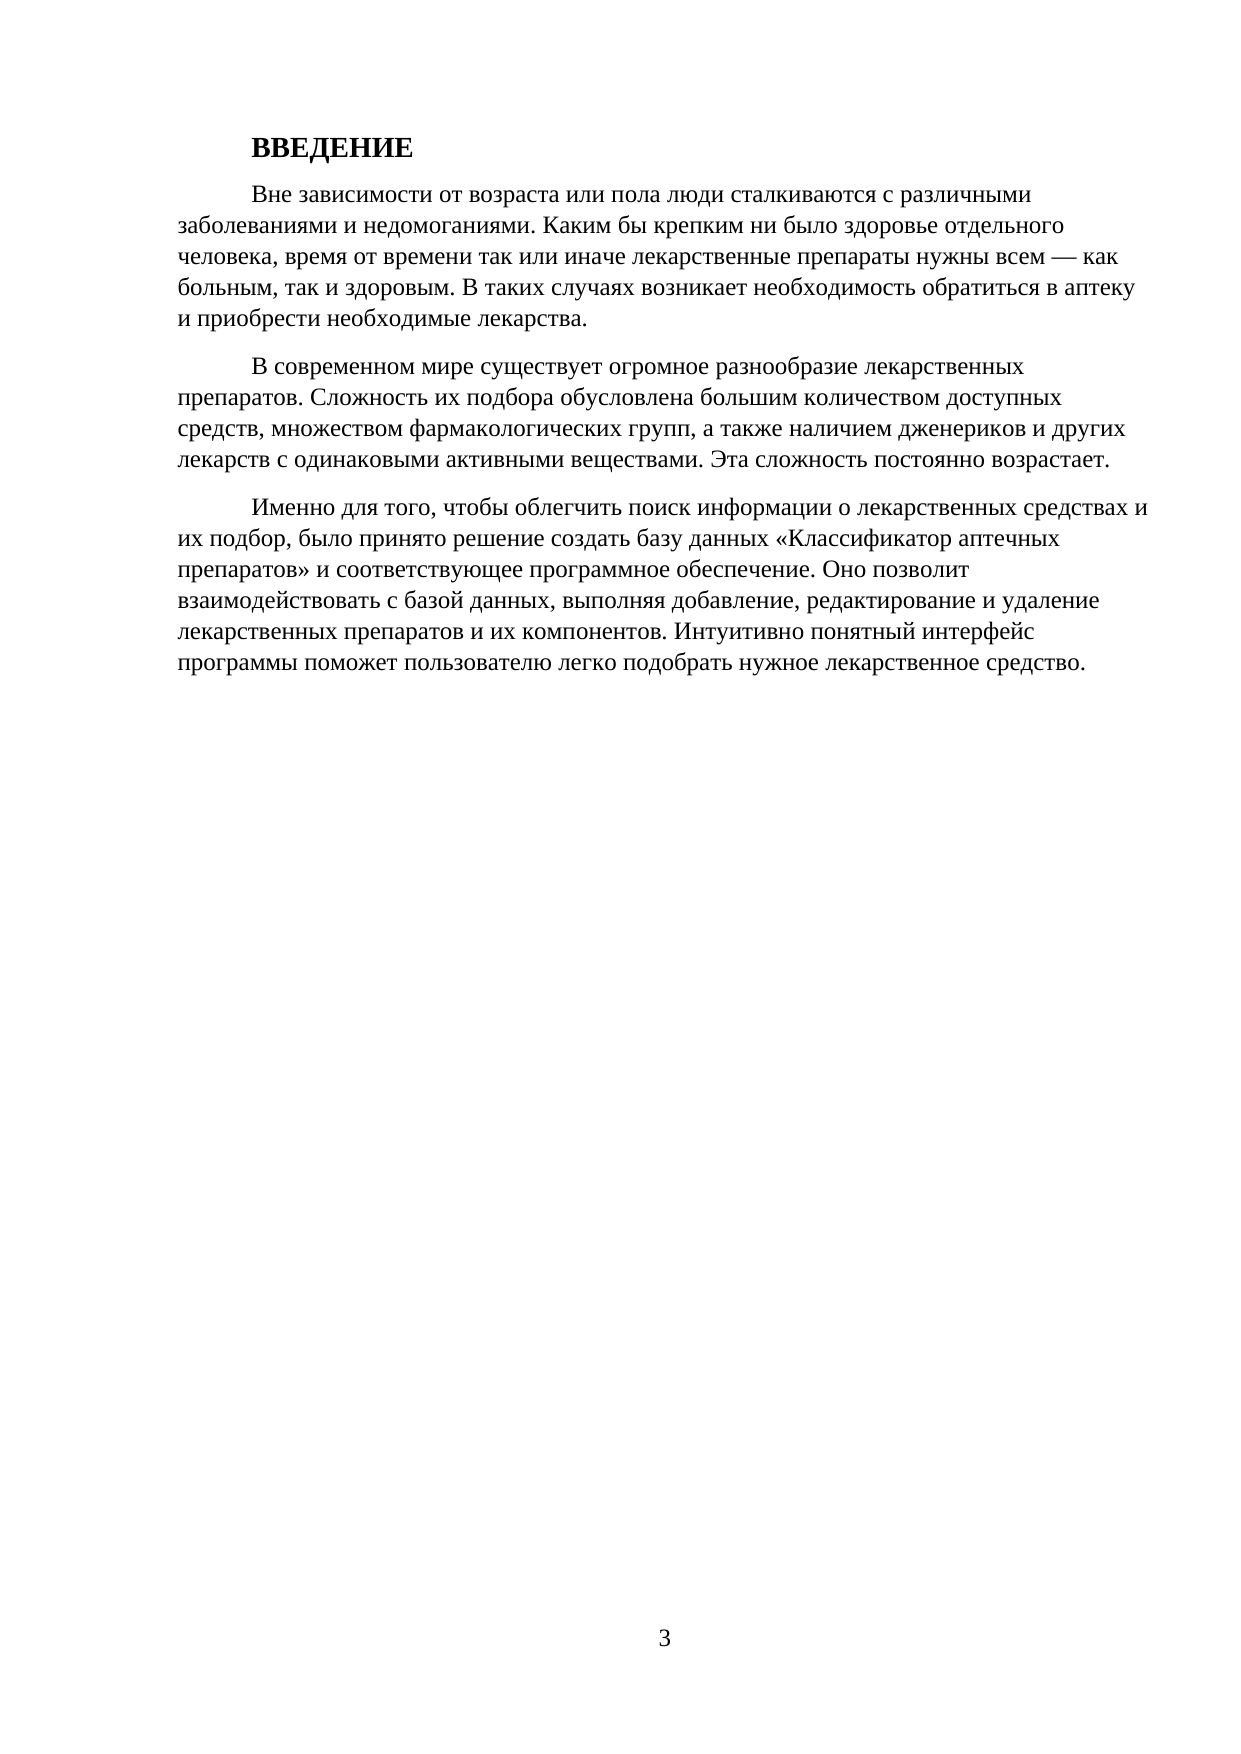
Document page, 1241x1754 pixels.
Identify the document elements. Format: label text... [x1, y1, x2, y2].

text Введение [177, 131, 1152, 164]
text Вне зависимости от возраста или пола люди сталкиваются с различными заболеваниями и недомоганиями. Каким бы крепким ни было здоровье отдельного человека, время от времени так или иначе лекарственные препараты нужны всем — как больным, так и здоровым. В таких случаях возникает необходимость обратиться в аптеку и приобрести необходимые лекарства. [177, 179, 1152, 332]
text Именно для того, чтобы облегчить поиск информации о лекарственных средствах и их подбор, было принято решение создать базу данных «Классификатор аптечных препаратов» и соответствующее программное обеспечение. Оно позволит взаимодействовать с базой данных, выполняя добавление, редактирование и удаление лекарственных препаратов и их компонентов. Интуитивно понятный интерфейс программы поможет пользователю легко подобрать нужное лекарственное средство. [177, 492, 1152, 676]
text В современном мире существует огромное разнообразие лекарственных препаратов. Сложность их подбора обусловлена большим количеством доступных средств, множеством фармакологических групп, а также наличием дженериков и других лекарств с одинаковыми активными веществами. Эта сложность постоянно возрастает. [177, 351, 1152, 473]
